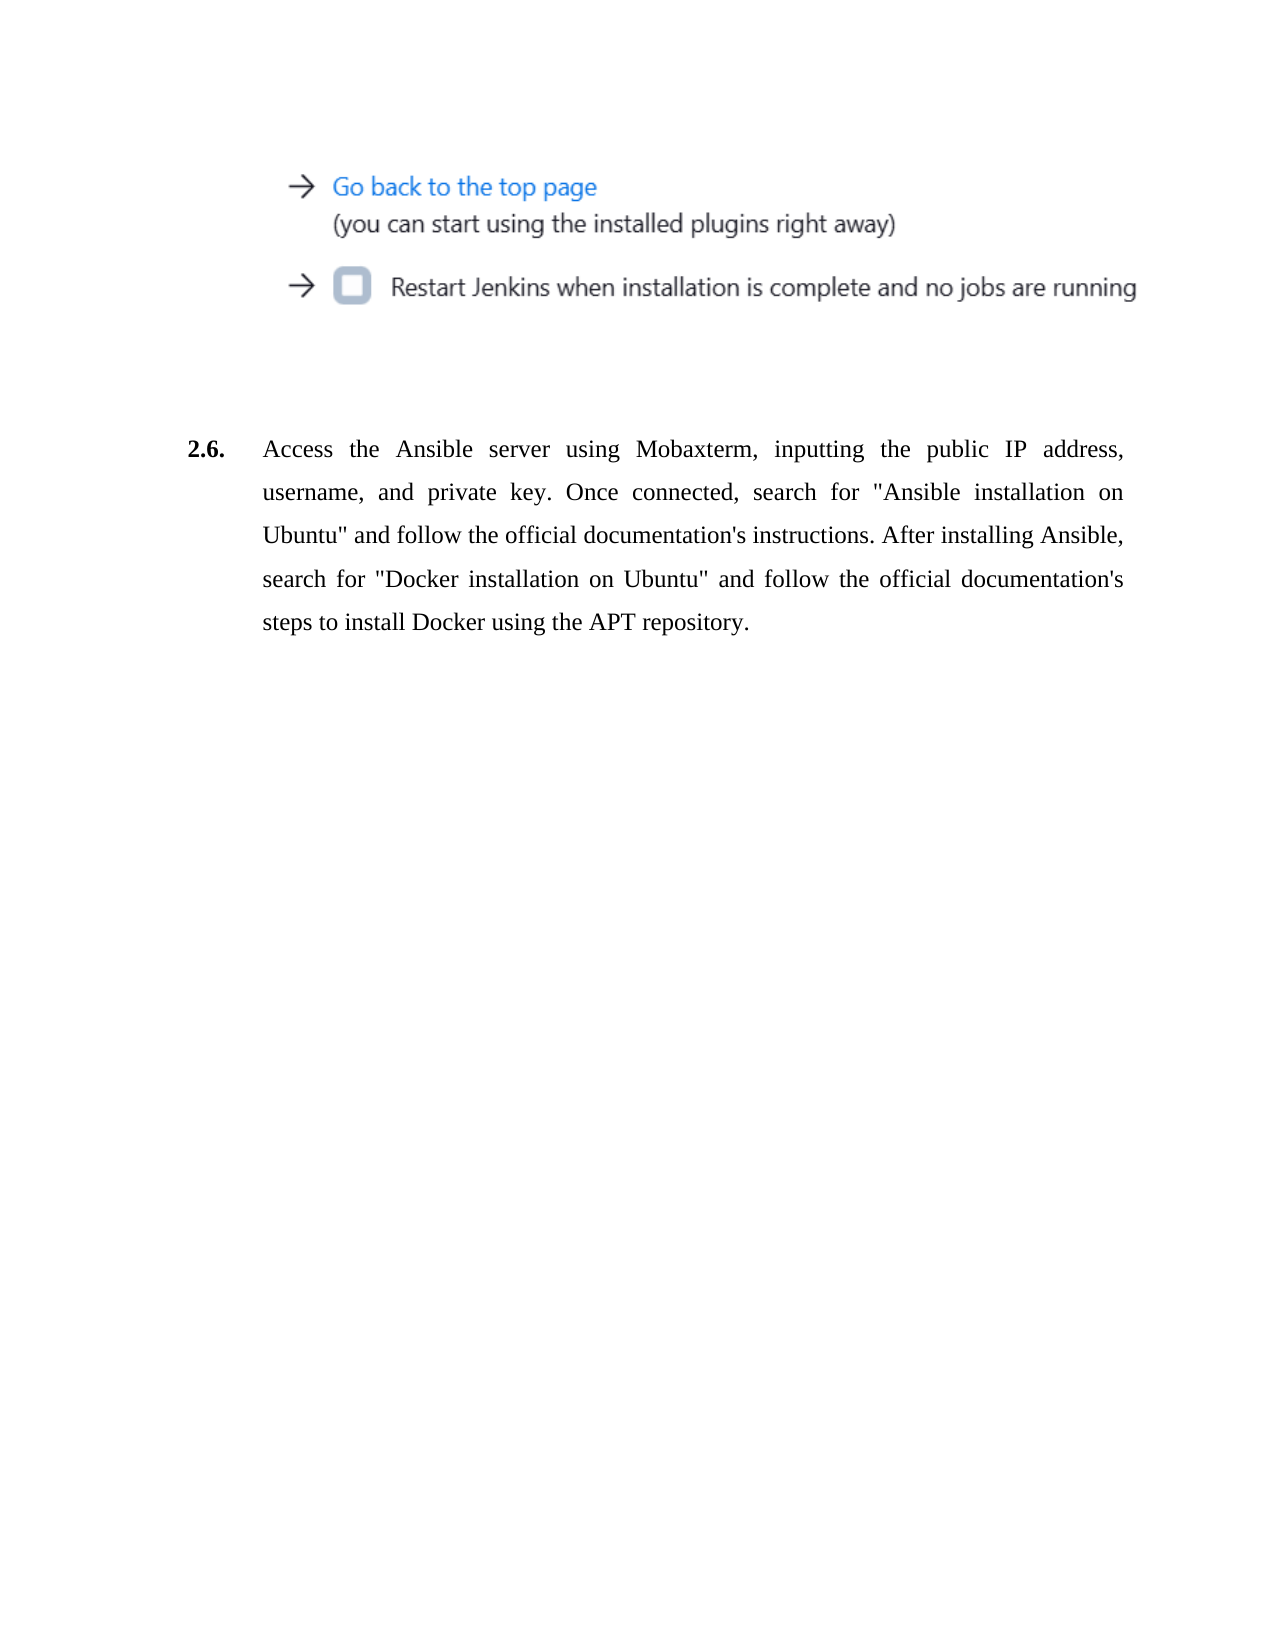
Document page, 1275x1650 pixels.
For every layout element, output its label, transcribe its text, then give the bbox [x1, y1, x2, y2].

picture [262, 150, 1238, 367]
list Access the Ansible server using Mobaxterm, inputting the public IP address, username, and private key. Once connected, search for "Ansible installation on Ubuntu" and follow the official documentation's instructions. After installing Ansible, search for "Docker installation on Ubuntu" and follow the official documentation's steps to install Docker using the APT repository. [187, 434, 1125, 636]
